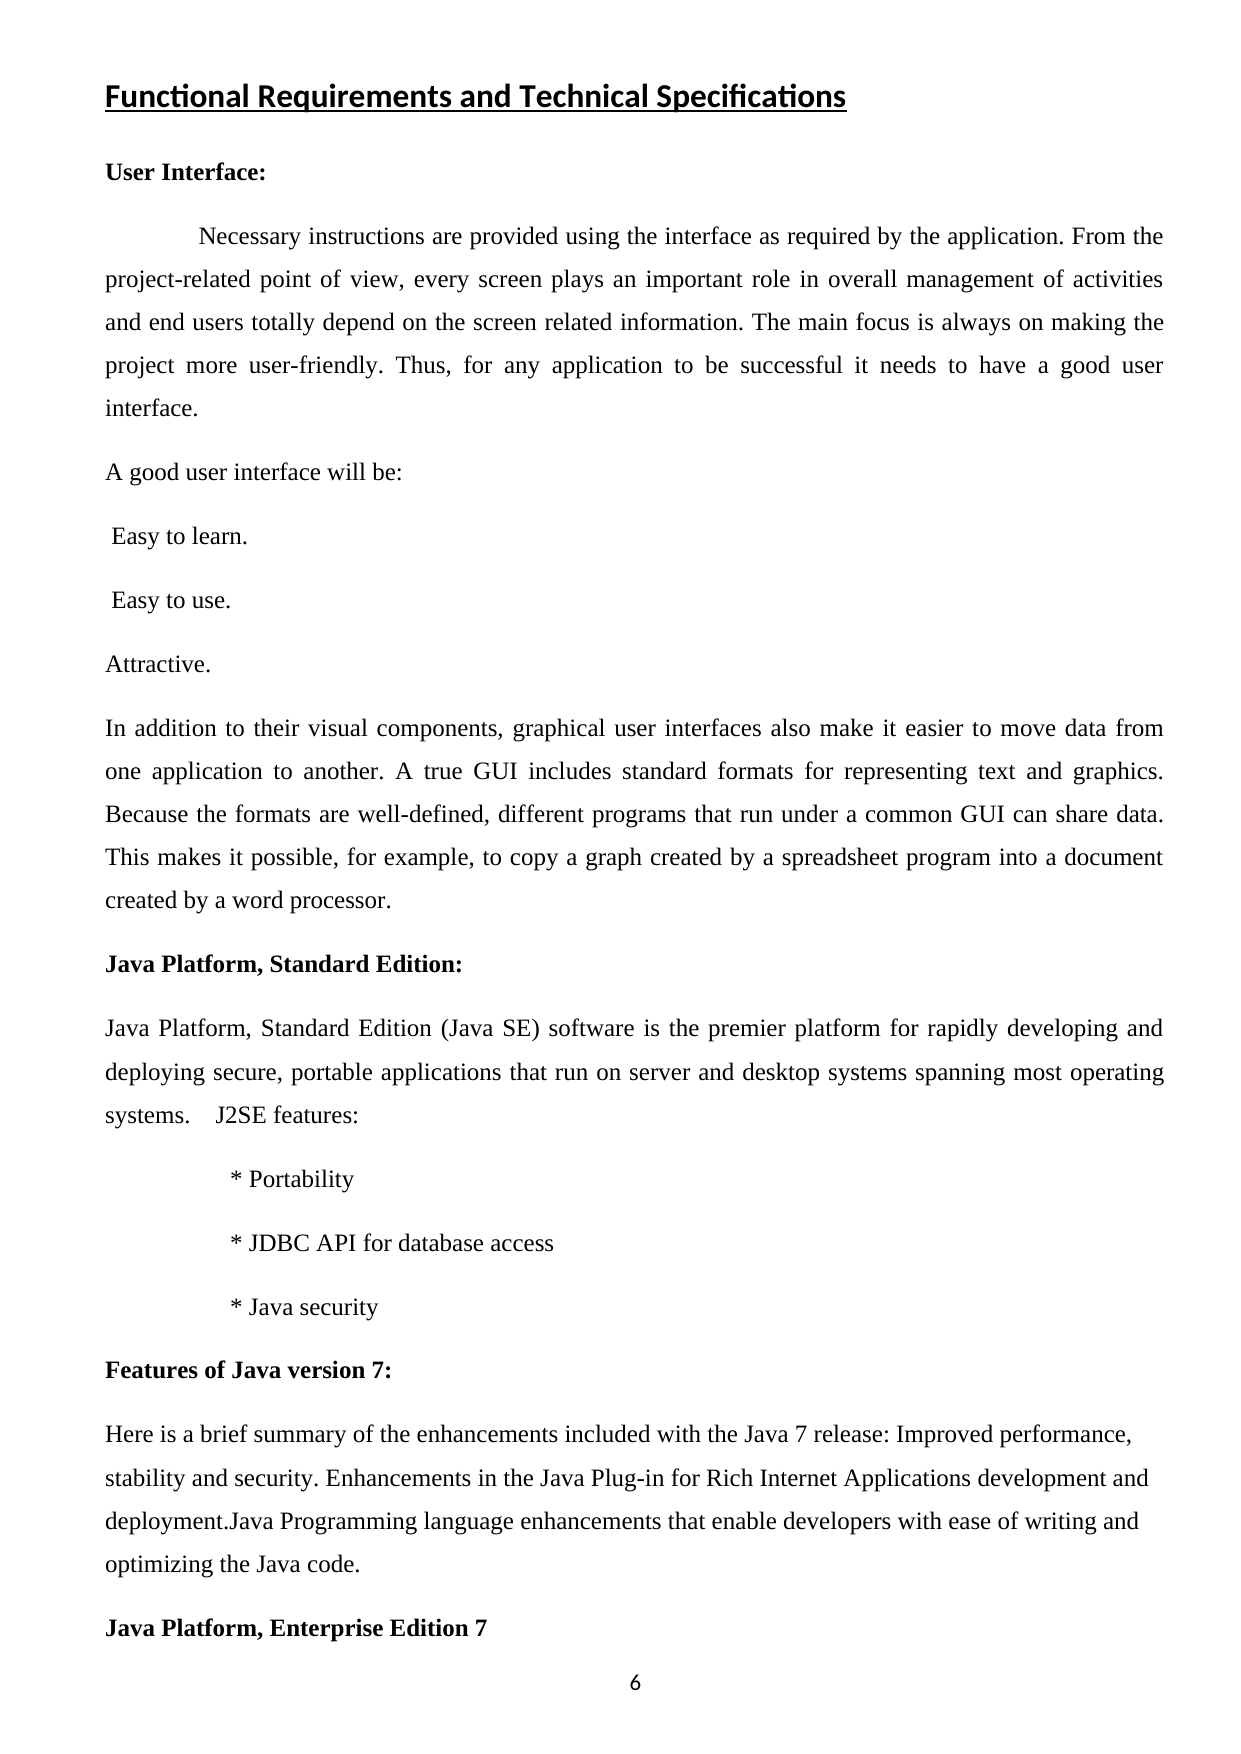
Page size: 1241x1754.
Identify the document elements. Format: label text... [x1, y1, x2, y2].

text Java Platform, Enterprise Edition 7 [105, 1613, 1165, 1642]
text Easy to use. [105, 585, 1165, 614]
text Java Platform, Standard Edition (Java SE) software is the premier platform for rapidly developing and deploying secure, portable applications that run on server and desktop systems spanning most operating systems. J2SE features: [105, 1013, 1165, 1128]
text Necessary instructions are provided using the interface as required by the application. From the project-related point of view, every screen plays an important role in overall management of activities and end users totally depend on the screen related information. The main focus is always on making the project more user-friendly. Thus, for any application to be successful it needs to have a good user interface. [105, 221, 1165, 422]
text Attractive. [105, 649, 1165, 678]
text * JDBC API for database access [105, 1228, 1165, 1256]
text Easy to learn. [105, 521, 1165, 550]
text Features of Java version 7: [105, 1356, 1165, 1384]
text Functional Requirements and Technical Specifications [105, 75, 1165, 116]
text A good user interface will be: [105, 457, 1165, 486]
text Java Platform, Standard Edition: [105, 949, 1165, 978]
text * Portability [105, 1164, 1165, 1192]
text In addition to their visual components, graphical user interfaces also make it easier to move data from one application to another. A true GUI includes standard formats for representing text and graphics. Because the formats are well-defined, different programs that run under a common GUI can share data. This makes it possible, for example, to copy a graph created by a spreadsheet program into a document created by a word processor. [105, 713, 1165, 914]
text User Interface: [105, 157, 1165, 186]
text * Java security [105, 1292, 1165, 1320]
text Here is a brief summary of the enhancements included with the Java 7 release: Improved performance, stability and security. Enhancements in the Java Plug-in for Rich Internet Applications development and deployment.Java Programming language enhancements that enable developers with ease of writing and optimizing the Java code. [105, 1419, 1165, 1578]
